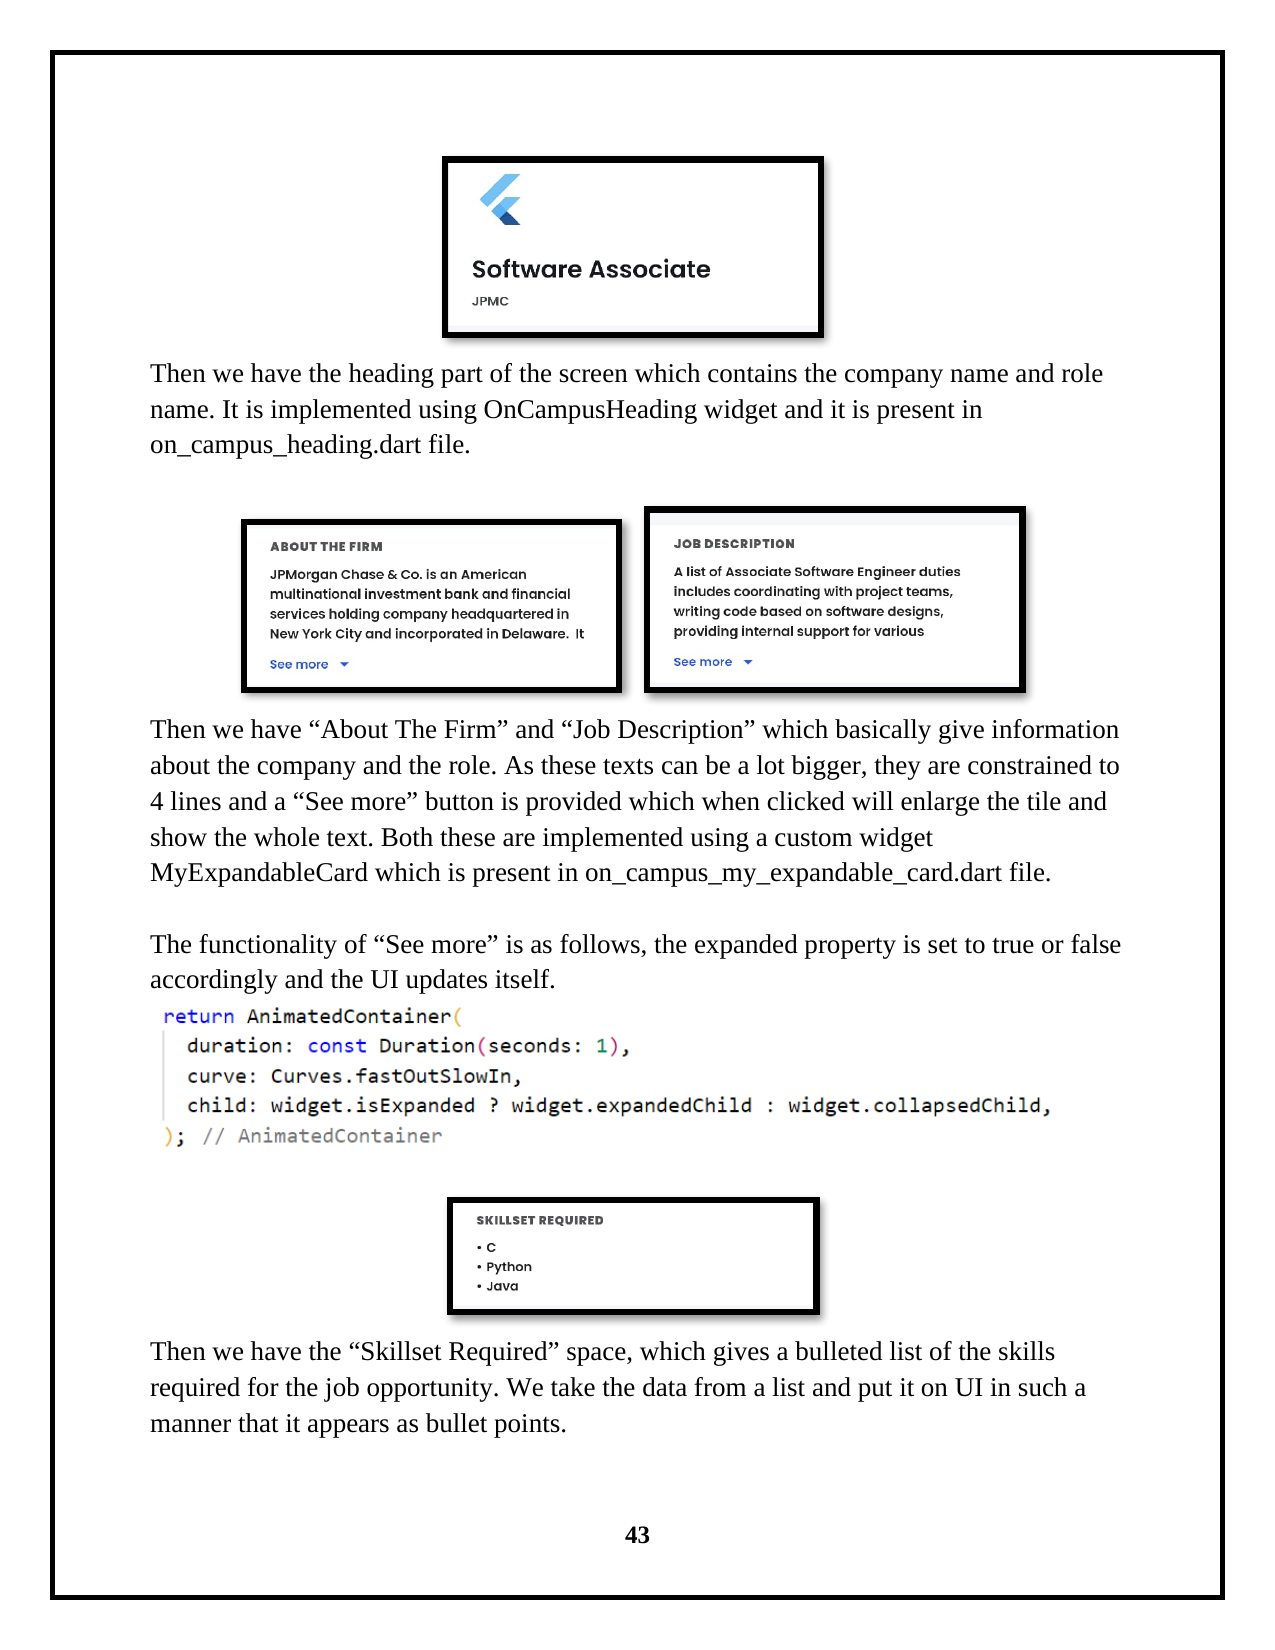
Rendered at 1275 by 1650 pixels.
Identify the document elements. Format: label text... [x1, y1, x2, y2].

picture [247, 525, 616, 687]
text Then we have the “Skillset Required” space, which gives a bulleted list of the skills required for the job opportunity. We take the data from a list and put it on UI in such a manner that it appears as bullet points. [150, 1336, 1125, 1438]
text Then we have the heading part of the screen which contains the company name and role name. It is implemented using OnCampusHeading widget and it is present in on_campus_heading.dart file. [150, 357, 1125, 460]
text Then we have “About The Firm” and “Job Description” which basically give information about the company and the role. As these texts can be a lot bigger, they are constrained to 4 lines and a “See more” button is provided which when clicked will enlarge the tile and show the whole text. Both these are implemented using a custom widget MyExpandableCard which is present in on_campus_my_expandable_card.dart file. [150, 713, 1125, 887]
picture [150, 999, 1061, 1152]
picture [453, 1203, 813, 1309]
picture [448, 163, 818, 332]
text The functionality of “See more” is as follows, the expanded property is set to true or false accordingly and the UI updates itself. [150, 928, 1125, 995]
picture [650, 513, 1019, 687]
